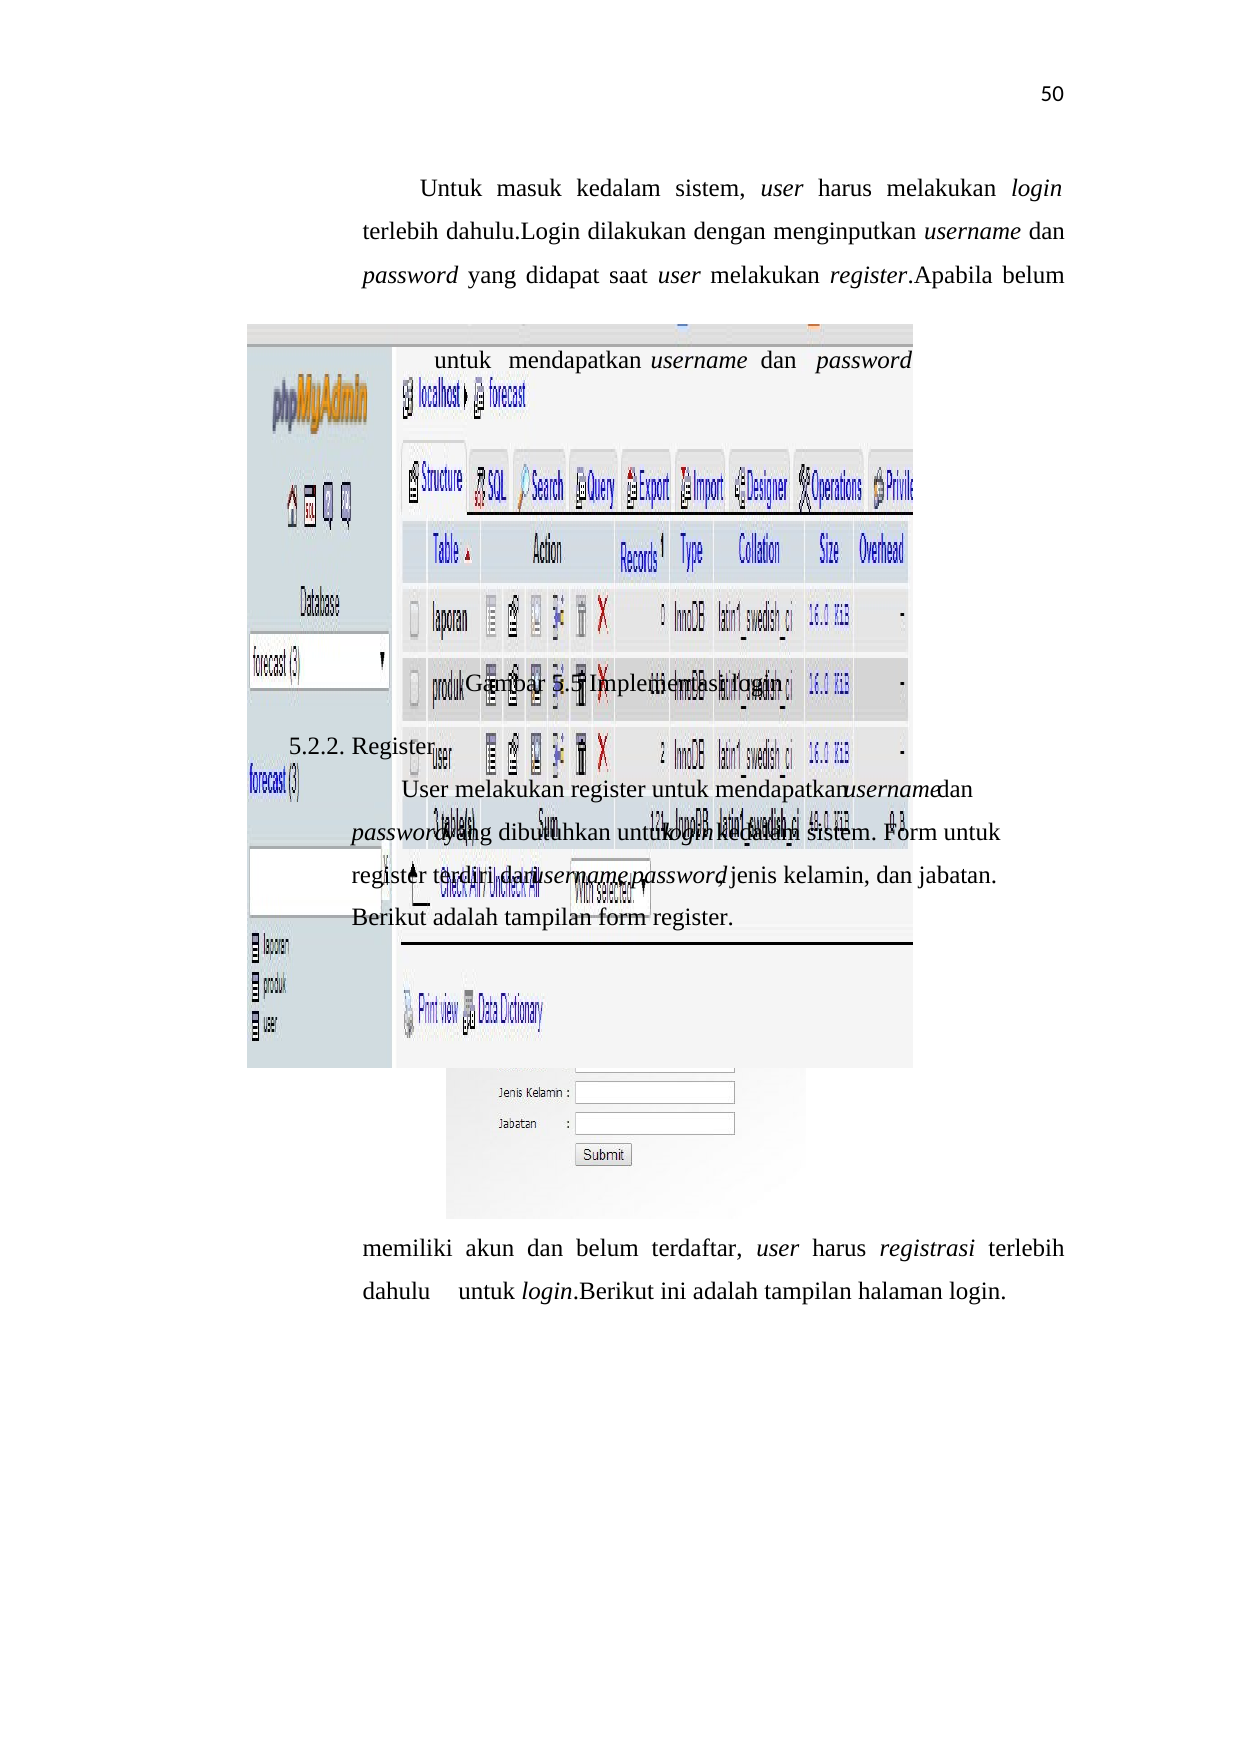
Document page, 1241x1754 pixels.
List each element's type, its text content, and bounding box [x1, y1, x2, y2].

picture [247, 324, 913, 1219]
